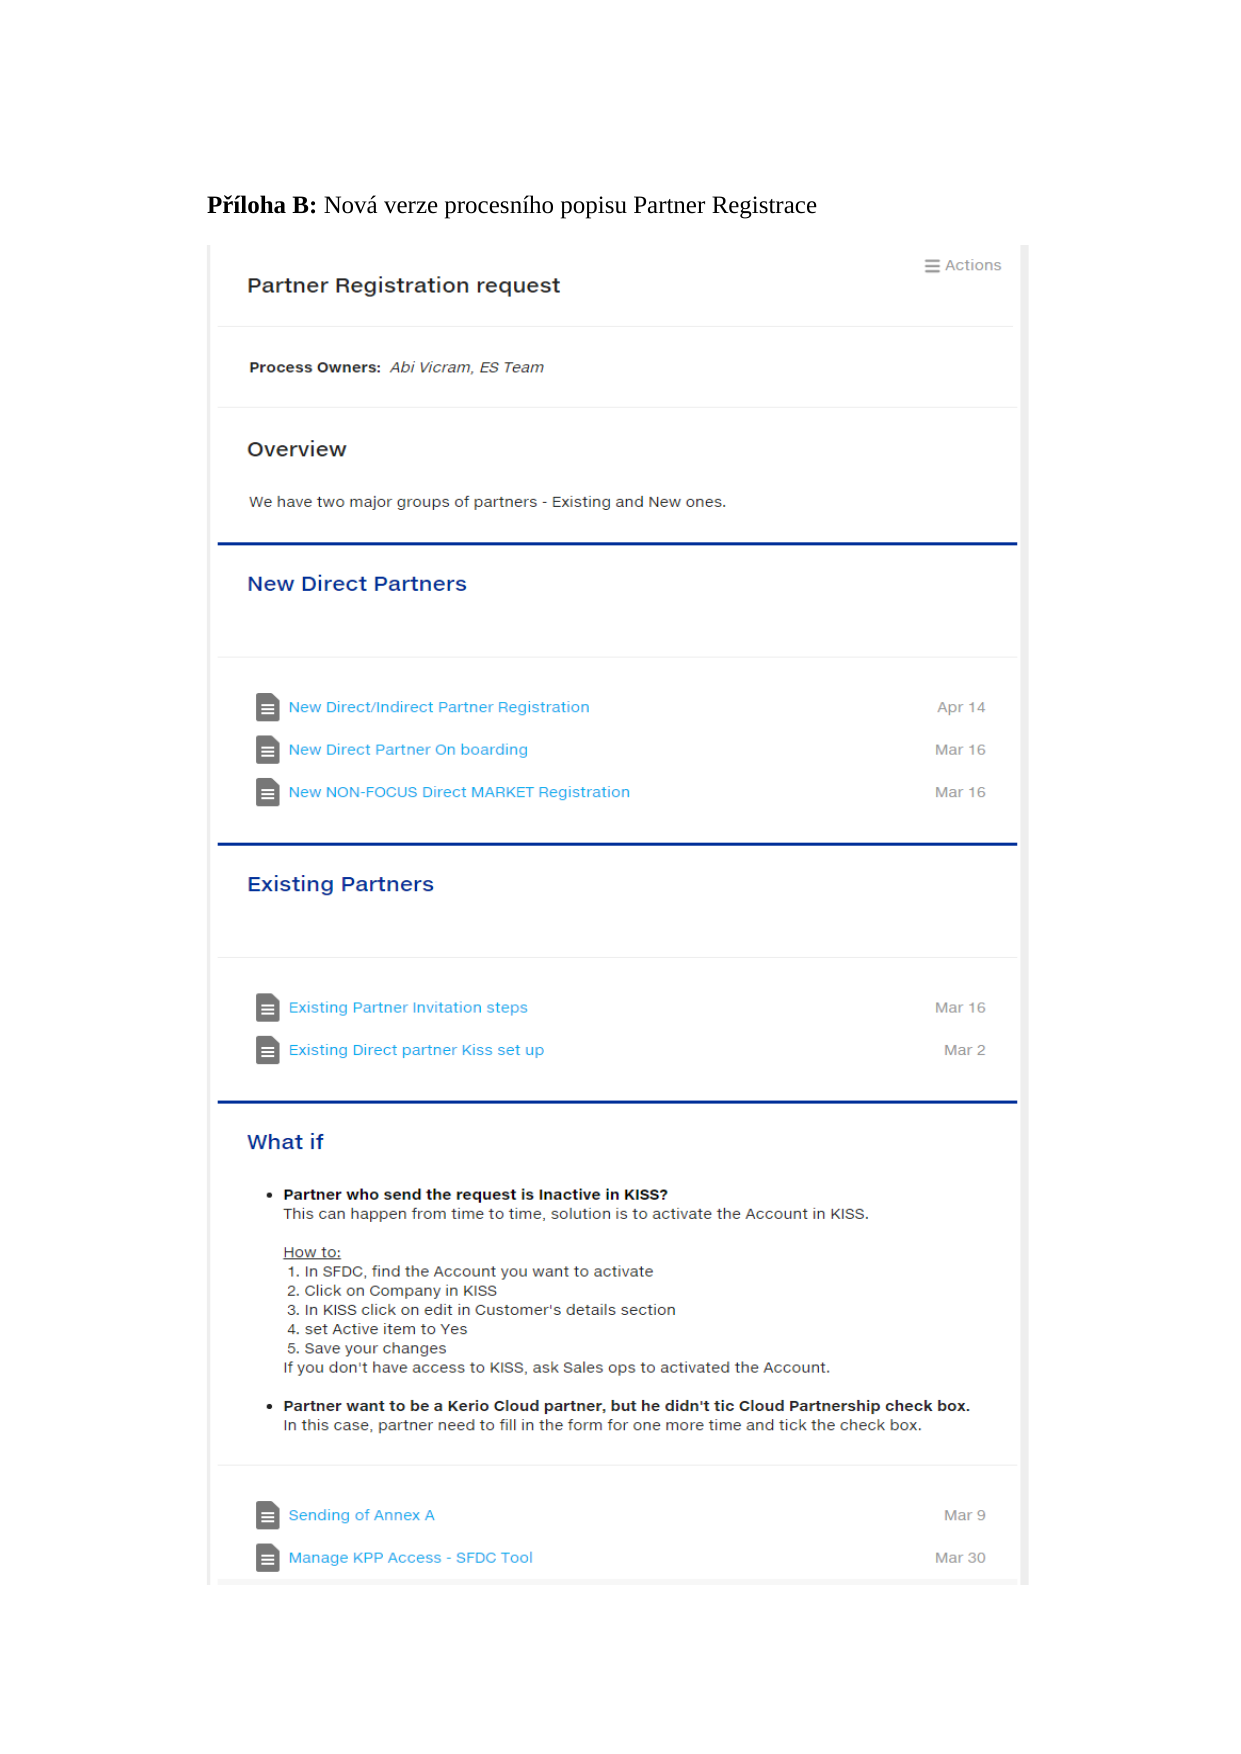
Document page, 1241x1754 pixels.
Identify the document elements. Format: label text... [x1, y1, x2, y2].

picture [206, 245, 1029, 1585]
text Příloha B: Nová verze procesního popisu Partner Registrace [207, 190, 1092, 218]
